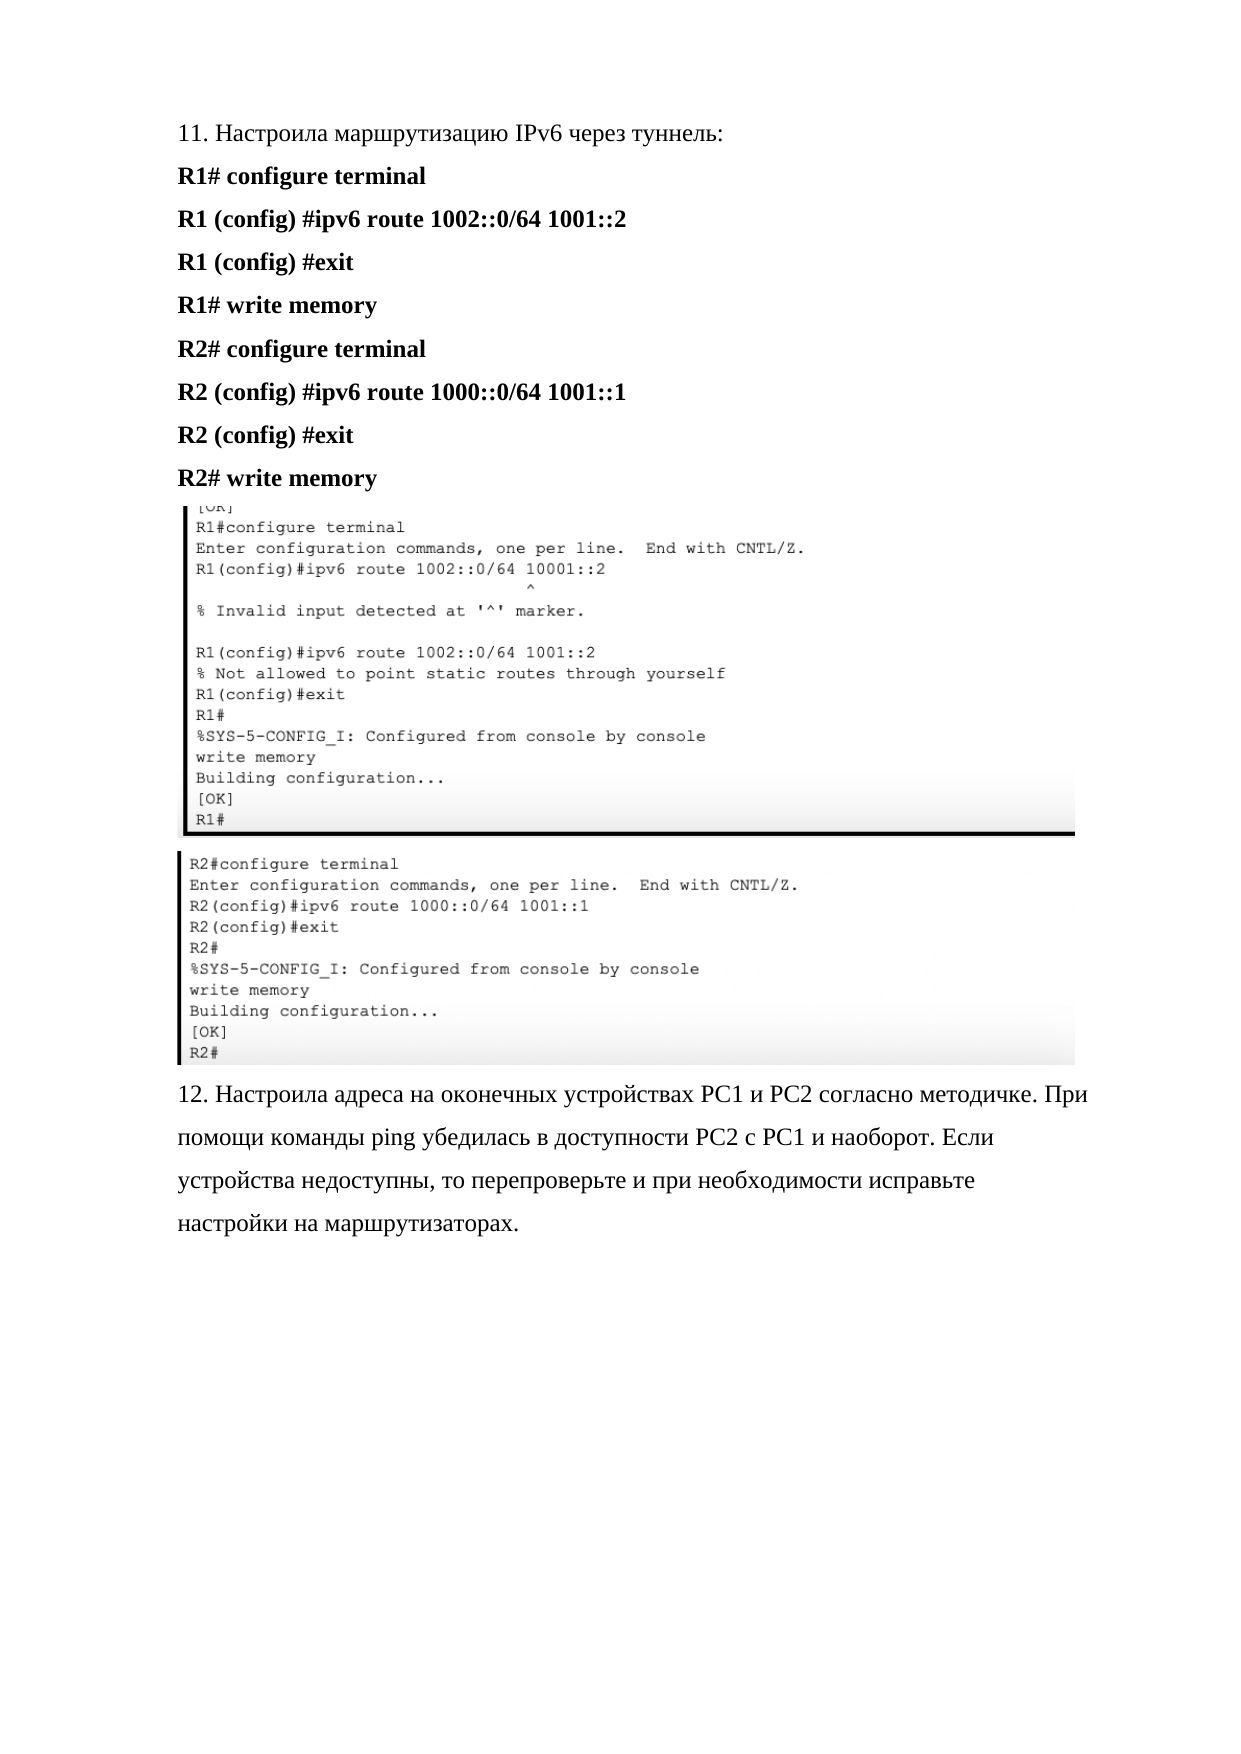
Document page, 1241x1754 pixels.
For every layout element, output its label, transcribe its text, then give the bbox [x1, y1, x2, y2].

text R2 (config) #ipv6 route 1000::0/64 1001::1 [177, 377, 1152, 406]
text R2# write memory [177, 463, 1152, 492]
text R1 (config) #exit [177, 247, 1152, 276]
text устройства недоступны, то перепроверьте и при необходимости исправьте [177, 1165, 1152, 1194]
text R2 (config) #exit [177, 420, 1152, 449]
text R1# configure terminal [177, 161, 1152, 190]
text 11. Настроила маршрутизацию IPv6 через туннель: [177, 118, 1152, 147]
text R1# write memory [177, 291, 1152, 319]
picture [177, 851, 1075, 1065]
picture [177, 506, 1075, 838]
text R2# configure terminal [177, 334, 1152, 362]
text помощи команды ping убедилась в доступности PC2 с PC1 и наоборот. Если [177, 1122, 1152, 1151]
text настройки на маршрутизаторах. [177, 1208, 1152, 1237]
text R1 (config) #ipv6 route 1002::0/64 1001::2 [177, 204, 1152, 233]
text 12. Настроила адреса на оконечных устройствах PC1 и PC2 согласно методичке. При [177, 1079, 1152, 1107]
